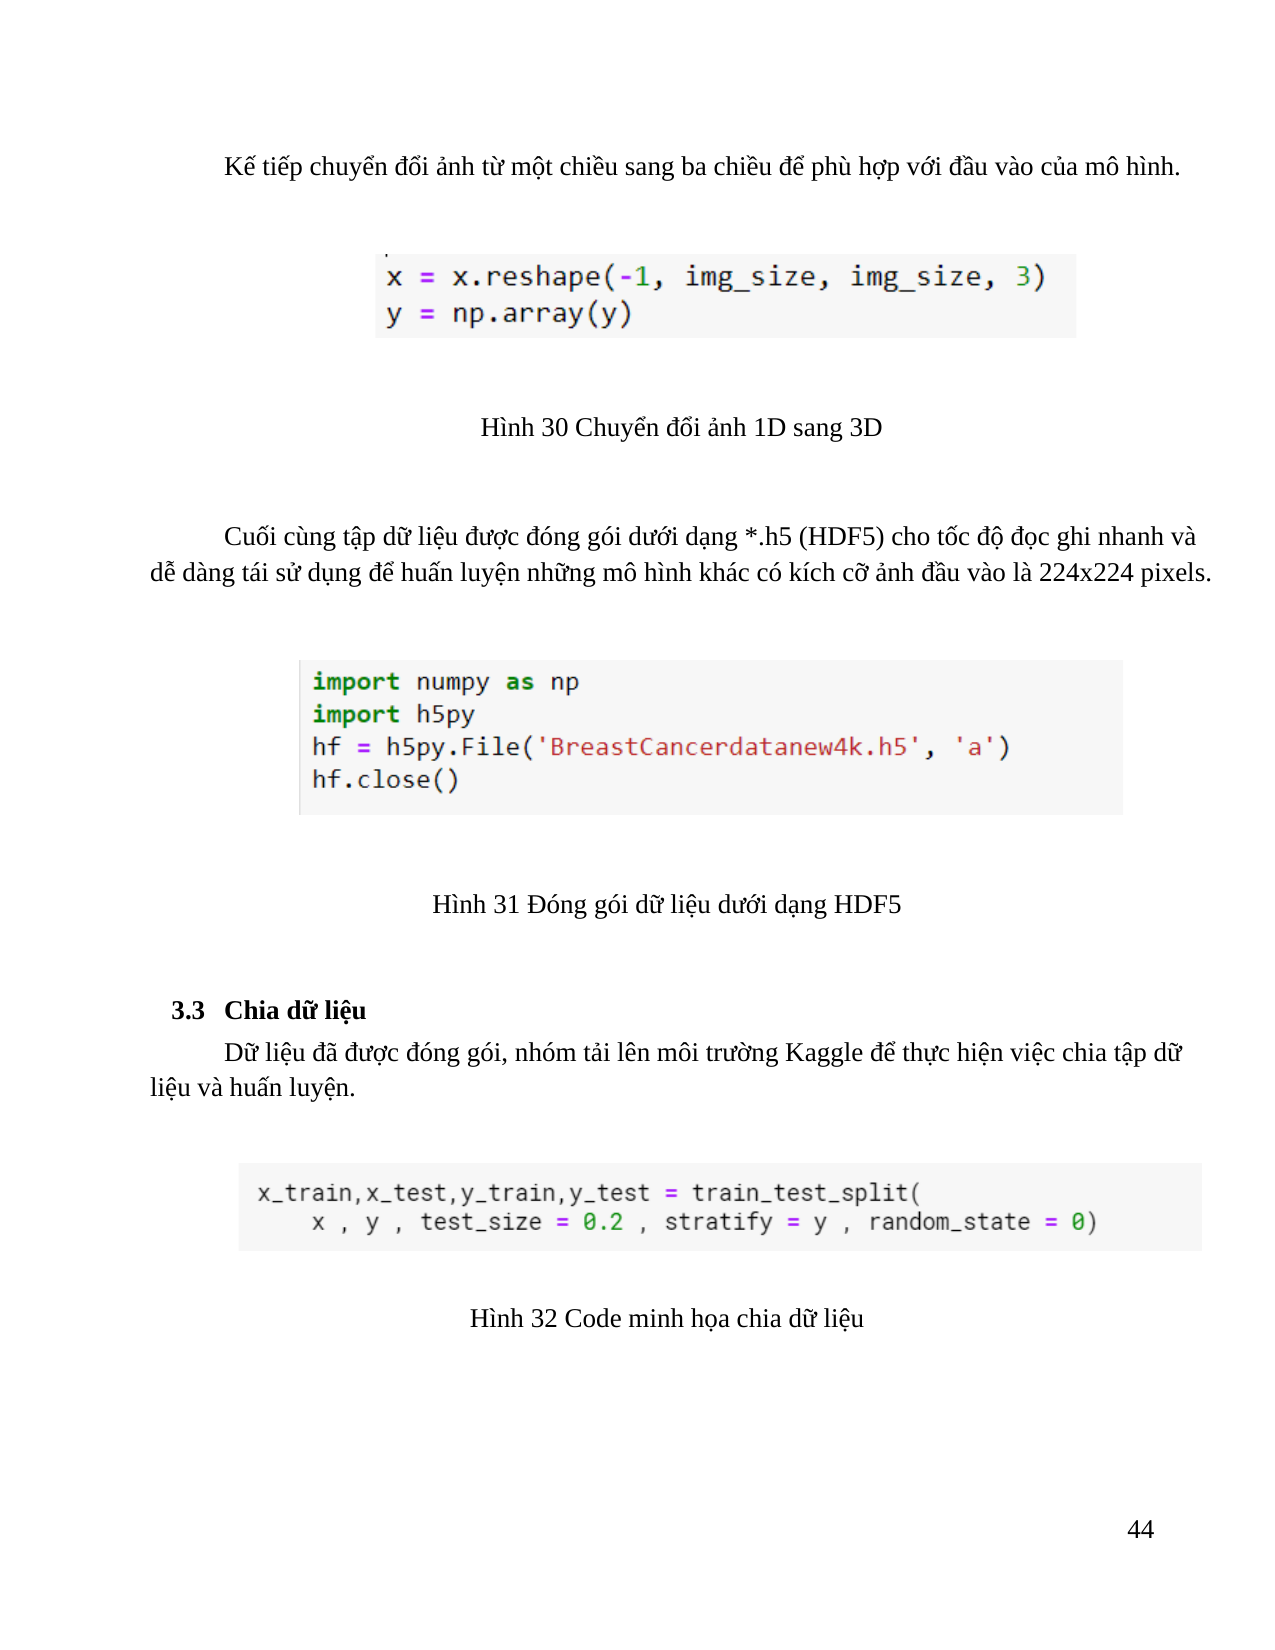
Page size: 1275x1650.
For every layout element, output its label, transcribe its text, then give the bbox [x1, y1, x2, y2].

text Kế tiếp chuyển đổi ảnh từ một chiều sang ba chiều để phù hợp với đầu vào của mô hình. [209, 150, 1213, 181]
text Hình 30 Chuyển đổi ảnh 1D sang 3D [150, 411, 1213, 442]
picture [299, 660, 1124, 815]
picture [375, 254, 1077, 338]
picture [238, 1163, 1202, 1251]
list Chia dữ liệu [205, 994, 1184, 1025]
text Hình 32 Code minh họa chia dữ liệu [150, 1302, 1184, 1333]
text Hình 31 Đóng gói dữ liệu dưới dạng HDF5 [150, 888, 1184, 919]
text Cuối cùng tập dữ liệu được đóng gói dưới dạng *.h5 (HDF5) cho tốc độ đọc ghi nhanh và dễ dàng tái sử dụng để huấn luyện những mô hình khác có kích cỡ ảnh đầu vào là 224x224 pixels. [150, 520, 1213, 587]
list Dữ liệu đã được đóng gói, nhóm tải lên môi trường Kaggle để thực hiện việc chia tập dữ liệu và huấn luyện. [150, 1036, 1184, 1102]
